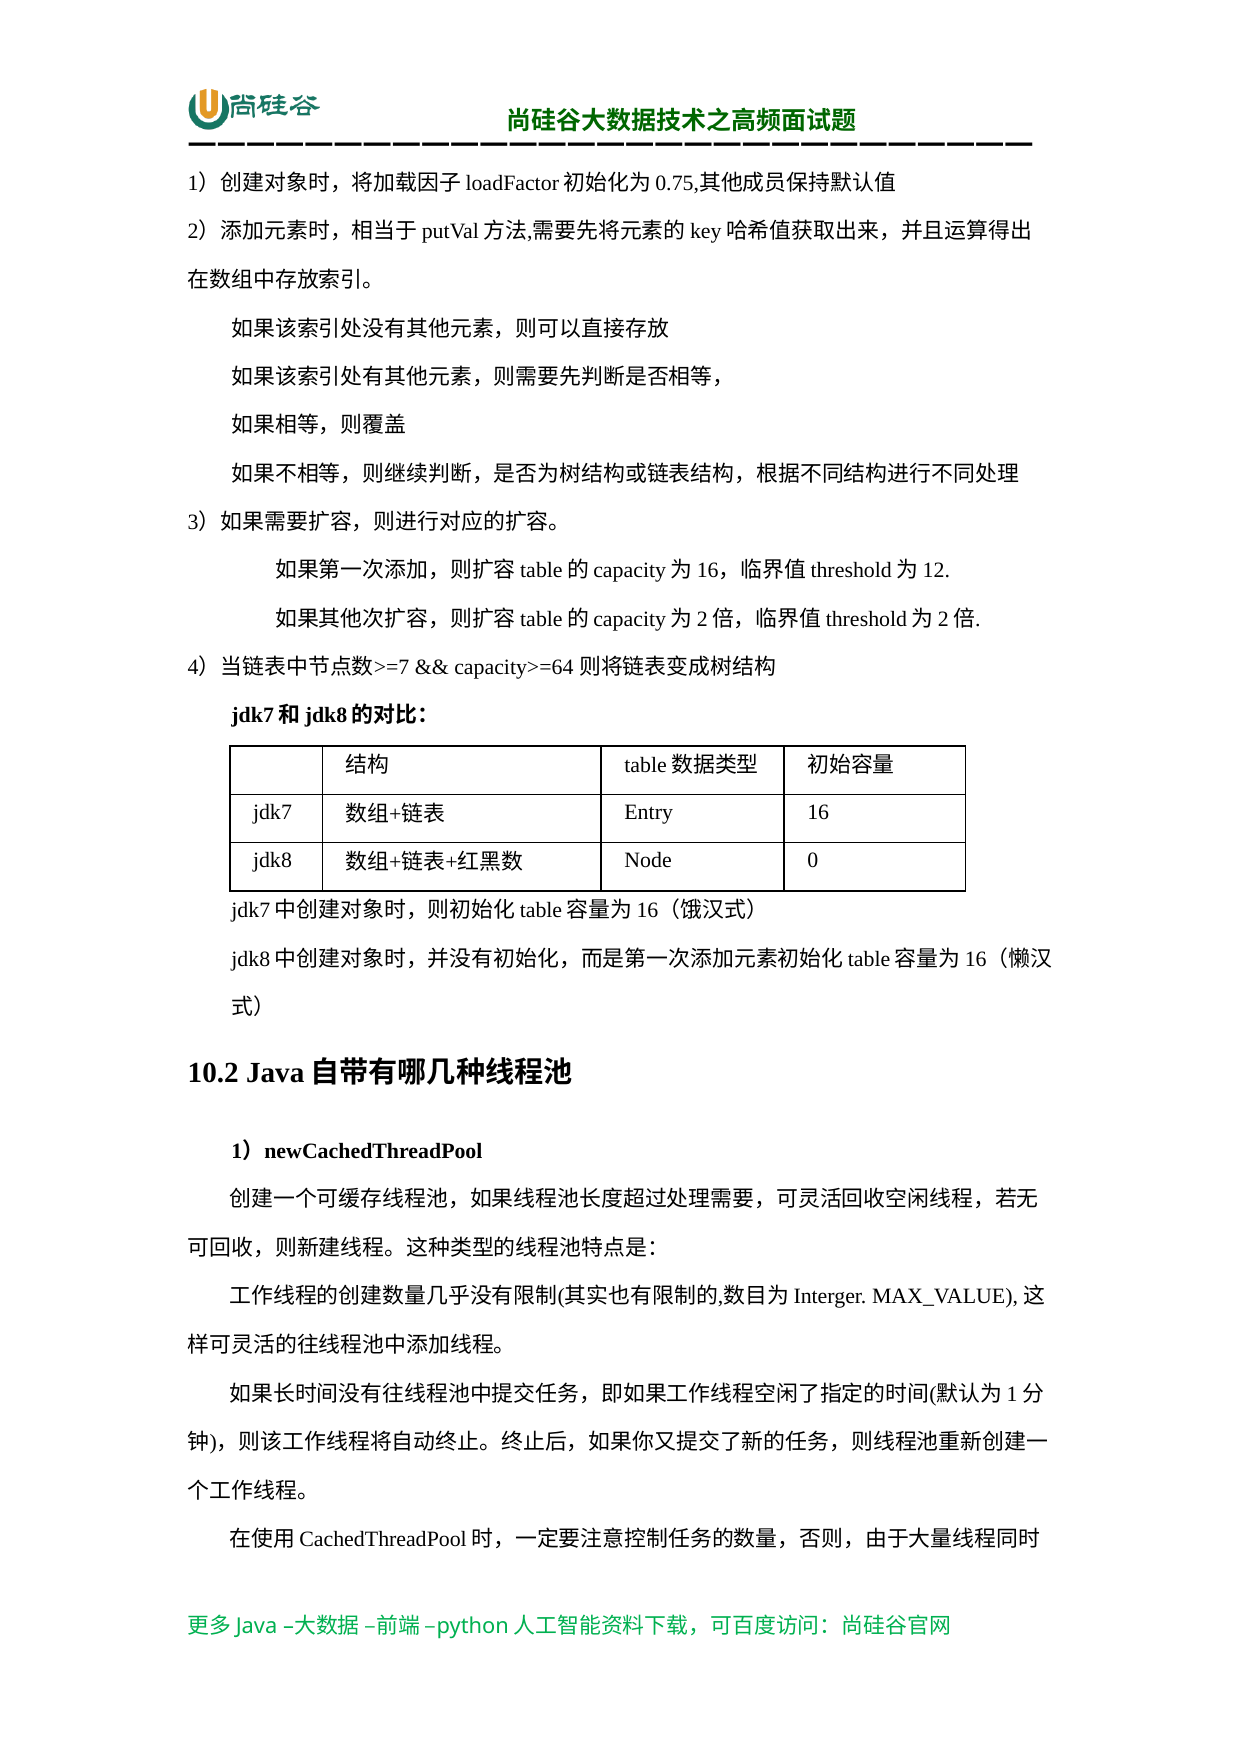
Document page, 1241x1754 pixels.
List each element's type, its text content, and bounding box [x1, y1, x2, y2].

text 3）如果需要扩容，则进行对应的扩容。 [187, 503, 1053, 536]
text jdk7中创建对象时，则初始化table容量为16（饿汉式） [231, 892, 1053, 924]
table_cell jdk7 [231, 795, 322, 842]
text 如果该索引处没有其他元素，则可以直接存放 [187, 310, 1053, 343]
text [187, 1521, 1053, 1553]
table_cell 数组+链表 [323, 795, 600, 842]
text 如果不相等，则继续判断，是否为树结构或链表结构，根据不同结构进行不同处理 [187, 455, 1053, 488]
text jdk8中创建对象时，并没有初始化，而是第一次添加元素初始化table容量为16（懒汉式） [231, 940, 1053, 1021]
table_cell Node [602, 843, 783, 890]
text 2）添加元素时，相当于putVal方法,需要先将元素的key哈希值获取出来，并且运算得出在数组中存放索引。 [187, 213, 1053, 294]
text 工作线程的创建数量几乎没有限制(其实也有限制的,数目为Interger. MAX_VALUE), 这样可灵活的往线程池中添加线程。 [187, 1278, 1053, 1359]
text 1）创建对象时，将加载因子loadFactor初始化为0.75,其他成员保持默认值 [187, 165, 1053, 197]
text 创建一个可缓存线程池，如果线程池长度超过处理需要，可灵活回收空闲线程，若无可回收，则新建线程。这种类型的线程池特点是： [187, 1181, 1053, 1262]
table_header table数据类型 [602, 747, 783, 793]
table_cell 数组+链表+红黑数 [323, 843, 600, 890]
table_header 结构 [323, 747, 600, 793]
text 如果其他次扩容，则扩容table的capacity为2倍，临界值threshold为2倍. [209, 600, 1053, 633]
subtitle 10.2 Java自带有哪几种线程池 [187, 1037, 1053, 1102]
text 如果该索引处有其他元素，则需要先判断是否相等， [187, 358, 1053, 391]
table_cell 16 [785, 795, 965, 842]
table_cell Entry [602, 795, 783, 842]
table_header 初始容量 [785, 747, 965, 793]
text 如果相等，则覆盖 [187, 407, 1053, 439]
text 4）当链表中节点数>=7 && capacity>=64 则将链表变成树结构 [187, 648, 1053, 681]
table_cell 0 [785, 843, 965, 890]
text jdk7和jdk8的对比： [231, 697, 1053, 729]
table_header [231, 747, 322, 793]
text 如果长时间没有往线程池中提交任务，即如果工作线程空闲了指定的时间(默认为1分钟)，则该工作线程将自动终止。终止后，如果你又提交了新的任务，则线程池重新创建一个工作线程。 [187, 1375, 1053, 1505]
text 如果第一次添加，则扩容table的capacity为16，临界值threshold为12. [209, 552, 1053, 584]
table_cell jdk8 [231, 843, 322, 890]
text 1）newCachedThreadPool [231, 1133, 1053, 1165]
